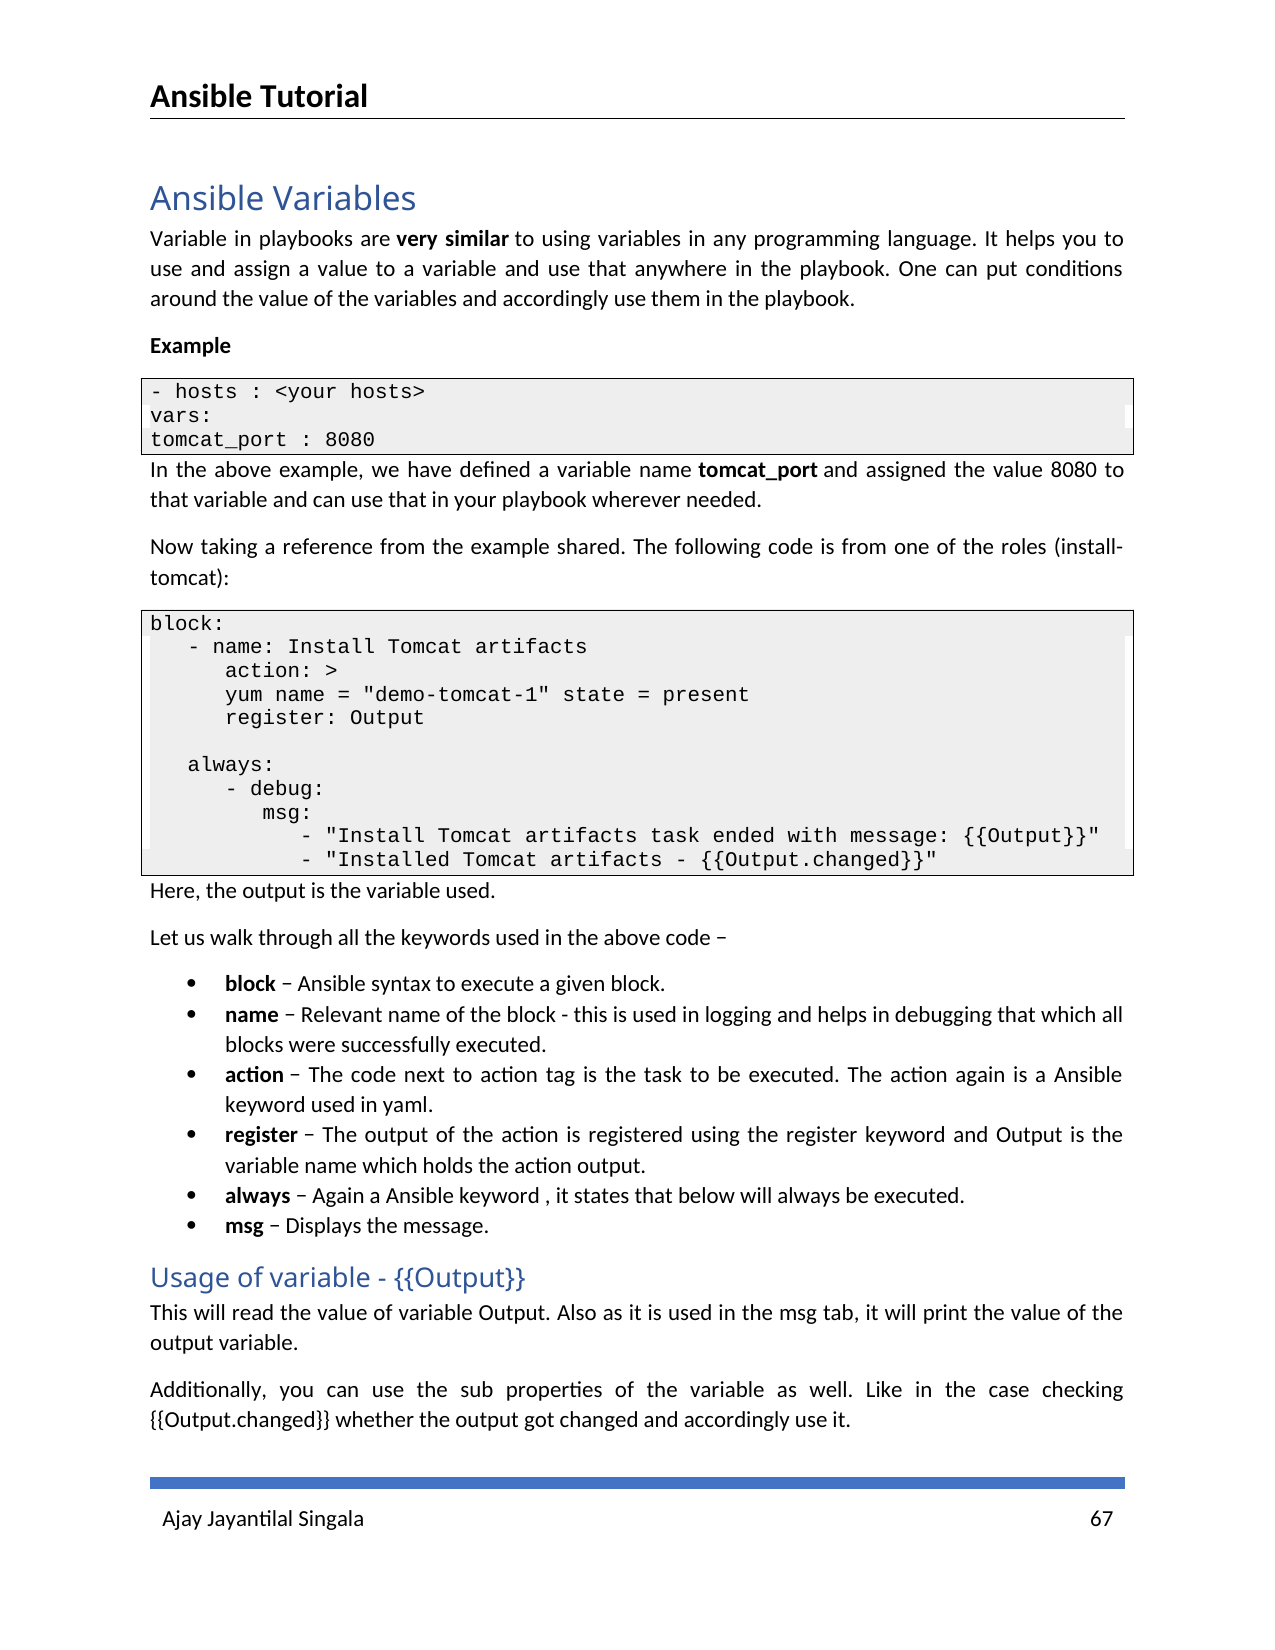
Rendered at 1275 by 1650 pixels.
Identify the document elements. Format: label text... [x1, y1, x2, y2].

list always − Again a Ansible keyword , it states that below will always be executed. [187, 1181, 1125, 1209]
text block: [142, 611, 1133, 636]
text This will read the value of variable Output. Also as it is used in the msg tab, it will print the value of the output variable. [150, 1298, 1125, 1356]
text vars: [150, 405, 1125, 425]
text - debug: [150, 778, 1125, 802]
text tomcat_port : 8080 [142, 425, 1133, 454]
text Variable in playbooks are very similar to using variables in any programming language. It helps you to use and assign a value to a variable and use that anywhere in the playbook. One can put conditions around the value of the variables and accordingly use them in the playbook. [150, 224, 1125, 312]
list register − The output of the action is registered using the register keyword and Output is the variable name which holds the action output. [187, 1121, 1125, 1179]
text Example [150, 331, 1125, 359]
list name − Relevant name of the block - this is used in logging and helps in debugging that which all blocks were successfully executed. [187, 1000, 1125, 1058]
text Additionally, you can use the sub properties of the variable as well. Like in the case checking {{Output.changed}} whether the output got changed and accordingly use it. [150, 1375, 1125, 1433]
list action − The code next to action tag is the task to be executed. The action again is a Ansible keyword used in yaml. [187, 1060, 1125, 1118]
text - "Installed Tomcat artifacts - {{Output.changed}}" [142, 846, 1133, 875]
list msg − Displays the message. [187, 1211, 1125, 1239]
text yum name = "demo-tomcat-1" state = present [150, 683, 1125, 707]
text msg: [150, 802, 1125, 825]
list block − Ansible syntax to execute a given block. [187, 969, 1125, 998]
text - hosts : <your hosts> [142, 379, 1133, 405]
text action: > [150, 660, 1125, 683]
text register: Output [150, 707, 1125, 731]
text Now taking a reference from the example shared. The following code is from one of the roles (install-tomcat): [150, 532, 1125, 591]
text - "Install Tomcat artifacts task ended with message: {{Output}}" [150, 825, 1125, 846]
text - name: Install Tomcat artifacts [150, 636, 1125, 660]
text Let us walk through all the keywords used in the above code − [150, 923, 1125, 951]
text In the above example, we have defined a variable name tomcat_port and assigned the value 8080 to that variable and can use that in your playbook wherever needed. [150, 455, 1125, 513]
text Here, the output is the variable used. [150, 876, 1125, 904]
subtitle Ansible Variables [150, 175, 1125, 220]
text always: [150, 754, 1125, 778]
subtitle Usage of variable - {{Output}} [150, 1258, 1125, 1295]
